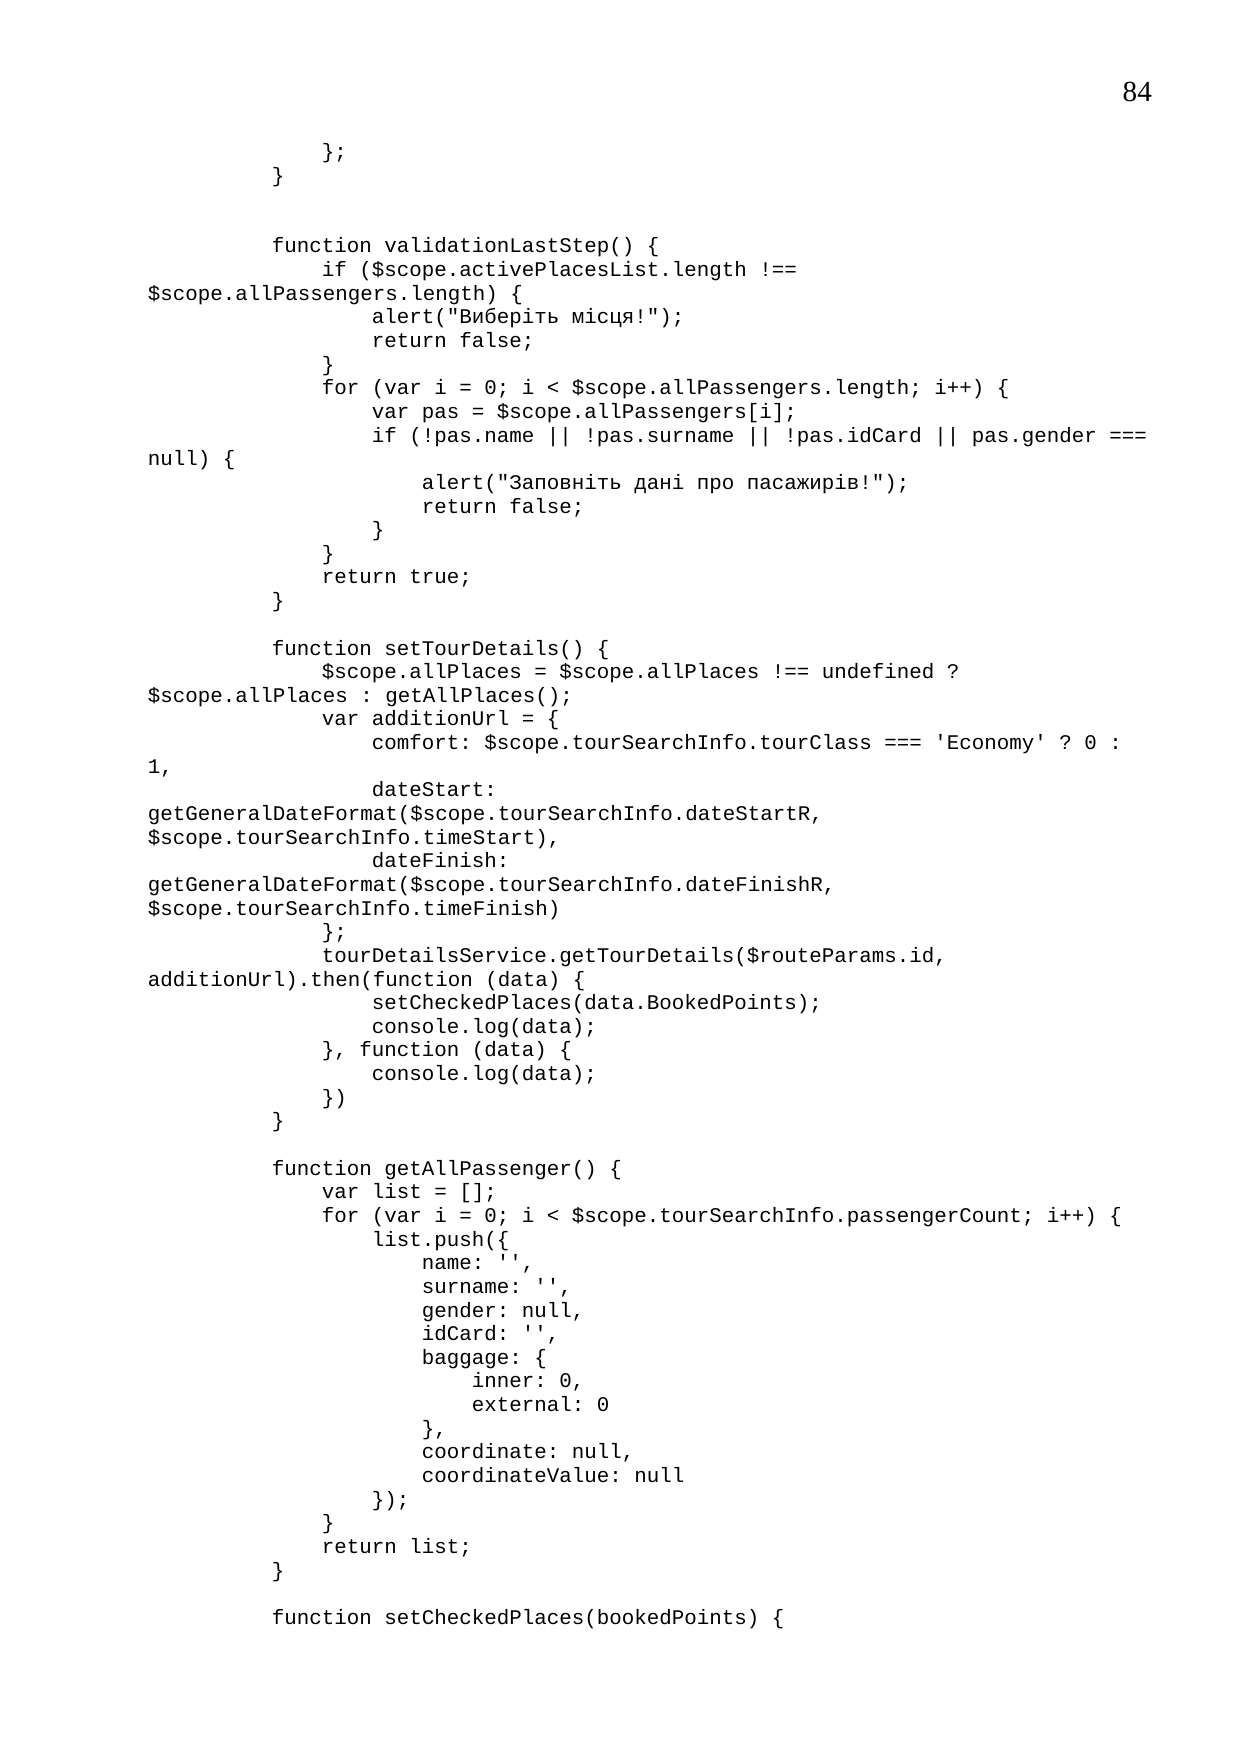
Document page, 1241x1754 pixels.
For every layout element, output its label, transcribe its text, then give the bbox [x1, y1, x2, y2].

text console.log(data); [148, 1016, 1152, 1039]
text }; [148, 141, 1152, 164]
text coordinateValue: null [148, 1465, 1152, 1489]
text function setCheckedPlaces(bookedPoints) { [148, 1607, 1152, 1631]
text }); [148, 1489, 1152, 1512]
text surname: '', [148, 1276, 1152, 1299]
text }; [148, 921, 1152, 945]
text return true; [148, 567, 1152, 590]
text }) [148, 1087, 1152, 1110]
text } [148, 543, 1152, 567]
text return list; [148, 1536, 1152, 1560]
text inner: 0, [148, 1371, 1152, 1394]
text tourDetailsService.getTourDetails($routeParams.id, additionUrl).then(function (data) { [148, 945, 1152, 992]
text for (var i = 0; i < $scope.allPassengers.length; i++) { [148, 377, 1152, 401]
text console.log(data); [148, 1063, 1152, 1087]
text var pas = $scope.allPassengers[i]; [148, 401, 1152, 425]
text function validationLastStep() { [148, 236, 1152, 259]
text name: '', [148, 1252, 1152, 1276]
text return false; [148, 330, 1152, 354]
text baggage: { [148, 1347, 1152, 1371]
text if (!pas.name || !pas.surname || !pas.idCard || pas.gender === null) { [148, 425, 1152, 472]
text idCard: '', [148, 1323, 1152, 1347]
text } [148, 354, 1152, 377]
text return false; [148, 496, 1152, 519]
text if ($scope.activePlacesList.length !== $scope.allPassengers.length) { [148, 259, 1152, 306]
text setCheckedPlaces(data.BookedPoints); [148, 992, 1152, 1016]
text $scope.allPlaces = $scope.allPlaces !== undefined ? $scope.allPlaces : getAllPlaces(); [148, 661, 1152, 708]
text external: 0 [148, 1394, 1152, 1418]
text dateFinish: getGeneralDateFormat($scope.tourSearchInfo.dateFinishR, $scope.tourSearchInfo.timeFinish) [148, 850, 1152, 921]
text list.push({ [148, 1229, 1152, 1252]
text gender: null, [148, 1299, 1152, 1323]
text alert("Виберіть місця!"); [148, 306, 1152, 330]
text for (var i = 0; i < $scope.tourSearchInfo.passengerCount; i++) { [148, 1205, 1152, 1229]
text }, function (data) { [148, 1039, 1152, 1063]
text coordinate: null, [148, 1441, 1152, 1465]
text alert("Заповніть дані про пасажирів!"); [148, 472, 1152, 496]
text dateStart: getGeneralDateFormat($scope.tourSearchInfo.dateStartR, $scope.tourSearchInfo.timeStart), [148, 779, 1152, 850]
text }, [148, 1418, 1152, 1441]
text } [148, 164, 1152, 188]
text } [148, 1512, 1152, 1536]
text } [148, 1560, 1152, 1583]
text } [148, 1110, 1152, 1134]
text comfort: $scope.tourSearchInfo.tourClass === 'Economy' ? 0 : 1, [148, 732, 1152, 779]
text function setTourDetails() { [148, 637, 1152, 661]
text } [148, 590, 1152, 614]
text var list = []; [148, 1181, 1152, 1205]
text var additionUrl = { [148, 708, 1152, 732]
text } [148, 519, 1152, 543]
text function getAllPassenger() { [148, 1158, 1152, 1181]
